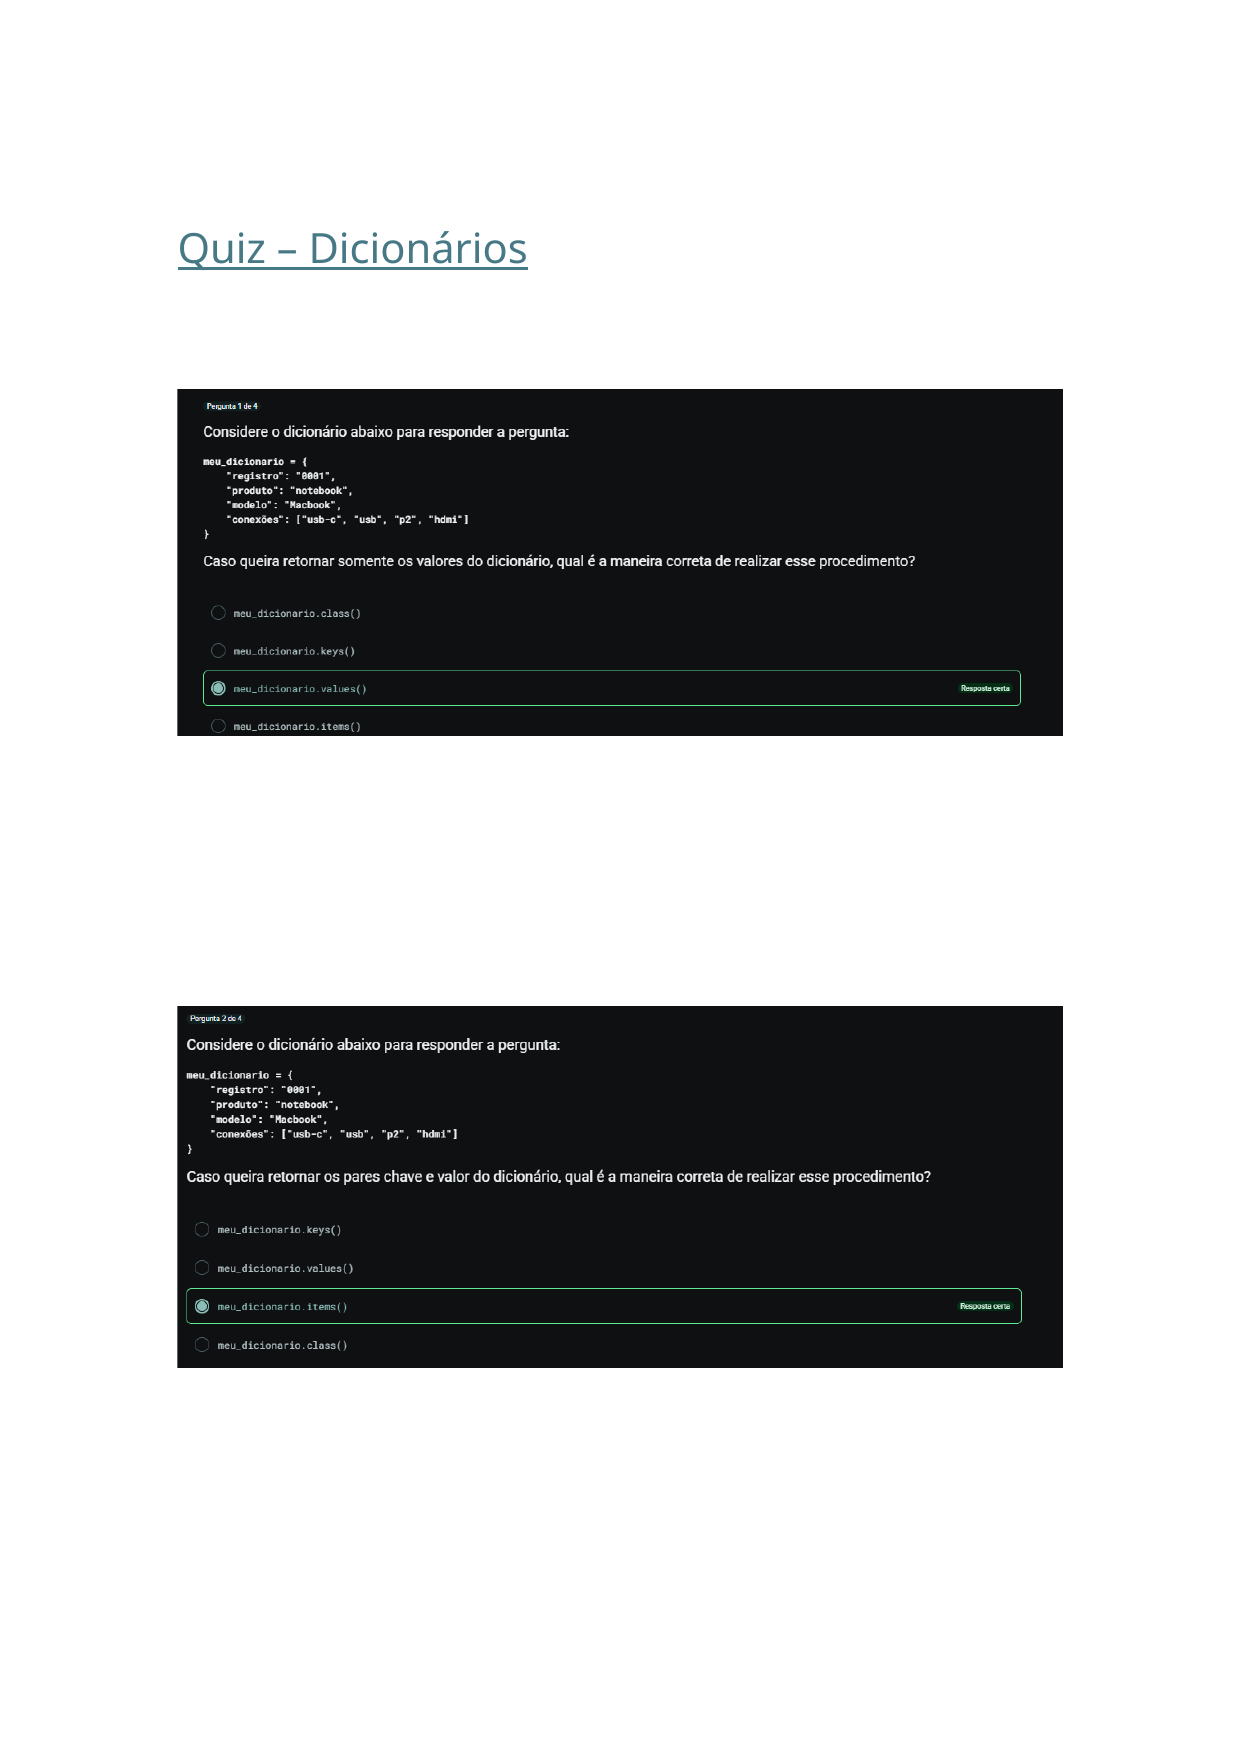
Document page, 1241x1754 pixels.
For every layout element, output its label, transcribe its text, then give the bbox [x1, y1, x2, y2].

subtitle Quiz – Dicionários [177, 219, 1063, 276]
picture [177, 1006, 1063, 1368]
picture [177, 389, 1063, 736]
